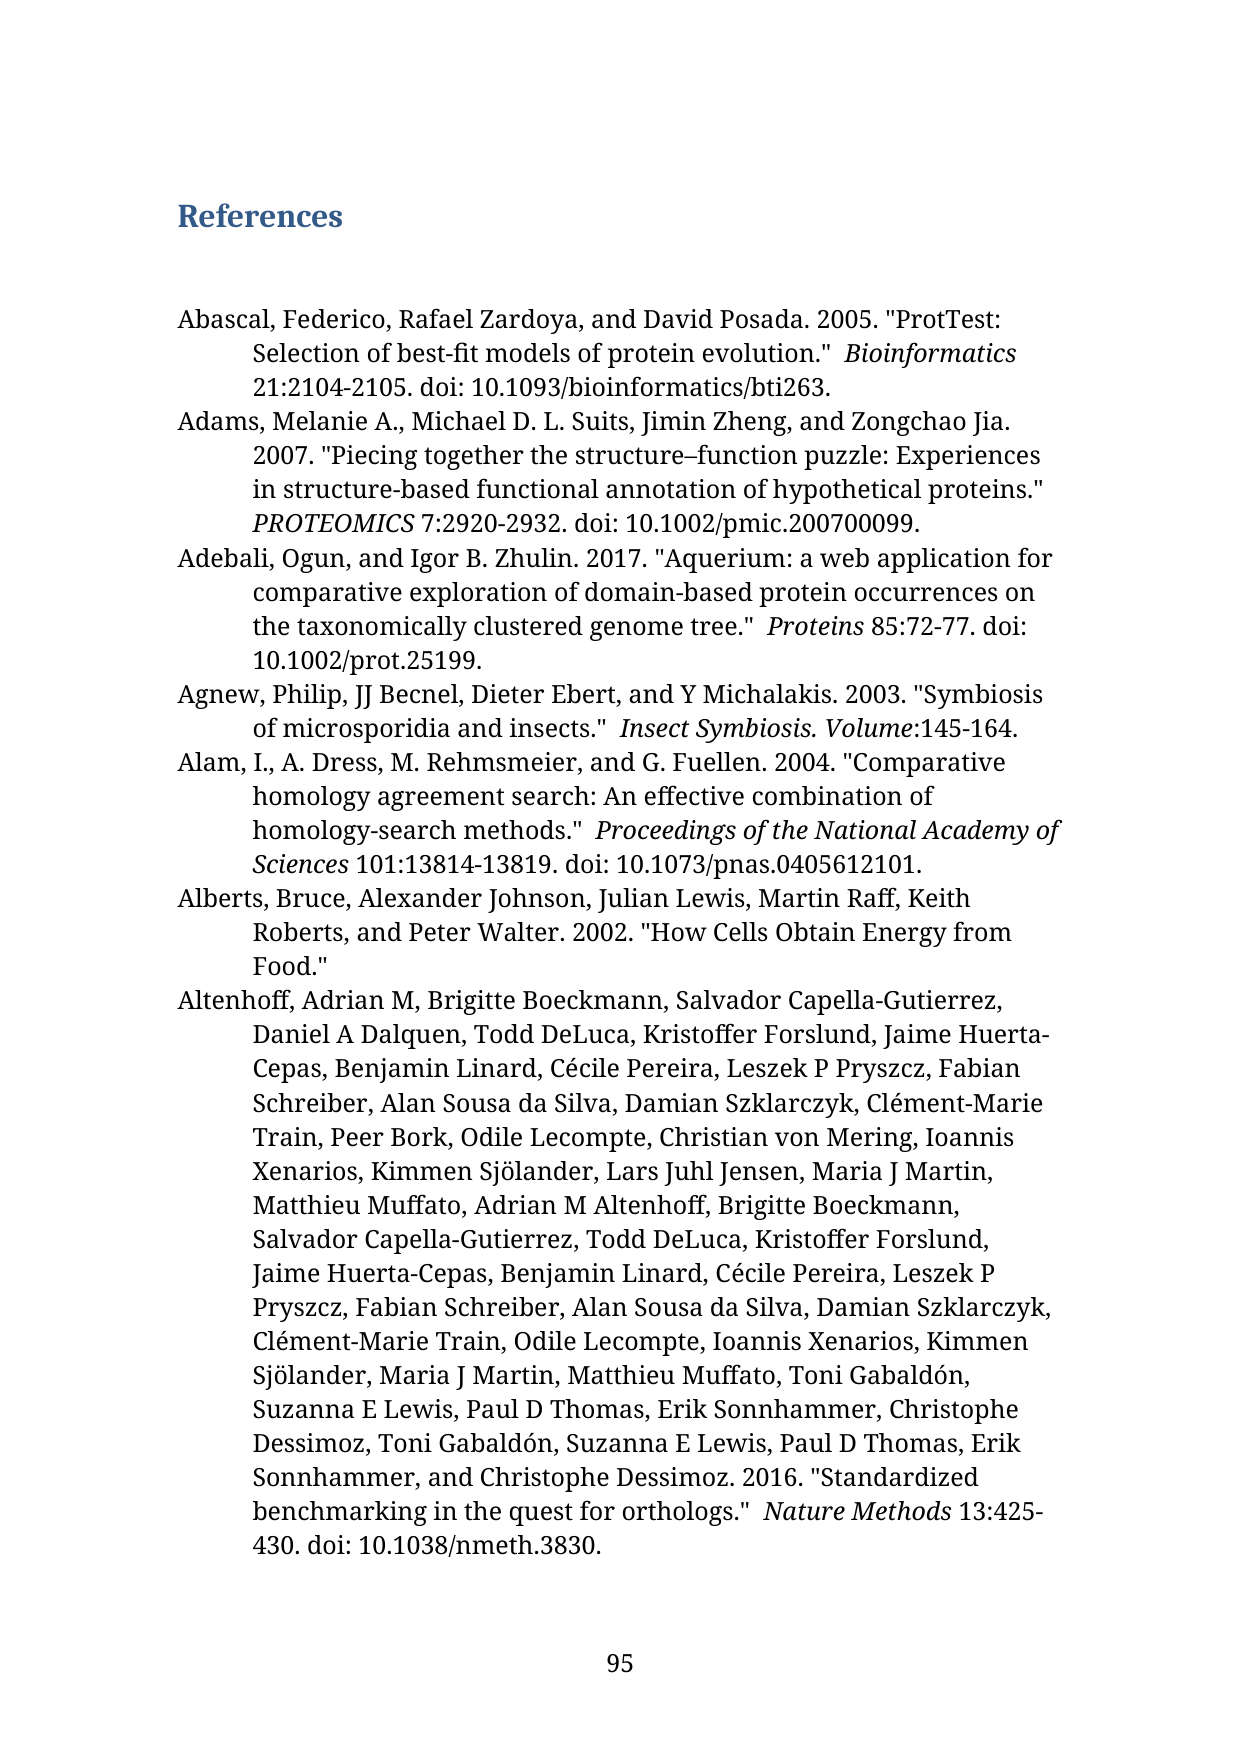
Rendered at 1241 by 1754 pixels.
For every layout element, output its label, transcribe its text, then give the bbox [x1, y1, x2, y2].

text Abascal, Federico, Rafael Zardoya, and David Posada. 2005. "ProtTest: Selection of best-fit models of protein evolution." Bioinformatics 21:2104-2105. doi: 10.1093/bioinformatics/bti263. [177, 302, 1063, 404]
text Alam, I., A. Dress, M. Rehmsmeier, and G. Fuellen. 2004. "Comparative homology agreement search: An effective combination of homology-search methods." Proceedings of the National Academy of Sciences 101:13814-13819. doi: 10.1073/pnas.0405612101. [177, 744, 1063, 881]
text Adams, Melanie A., Michael D. L. Suits, Jimin Zheng, and Zongchao Jia. 2007. "Piecing together the structure–function puzzle: Experiences in structure‐based functional annotation of hypothetical proteins." PROTEOMICS 7:2920-2932. doi: 10.1002/pmic.200700099. [177, 404, 1063, 540]
text Adebali, Ogun, and Igor B. Zhulin. 2017. "Aquerium: a web application for comparative exploration of domain-based protein occurrences on the taxonomically clustered genome tree." Proteins 85:72-77. doi: 10.1002/prot.25199. [177, 540, 1063, 676]
text Alberts, Bruce, Alexander Johnson, Julian Lewis, Martin Raff, Keith Roberts, and Peter Walter. 2002. "How Cells Obtain Energy from Food." [177, 881, 1063, 983]
subtitle References [177, 198, 1063, 236]
text Altenhoff, Adrian M, Brigitte Boeckmann, Salvador Capella-Gutierrez, Daniel A Dalquen, Todd DeLuca, Kristoffer Forslund, Jaime Huerta-Cepas, Benjamin Linard, Cécile Pereira, Leszek P Pryszcz, Fabian Schreiber, Alan Sousa da Silva, Damian Szklarczyk, Clément-Marie Train, Peer Bork, Odile Lecompte, Christian von Mering, Ioannis Xenarios, Kimmen Sjölander, Lars Juhl Jensen, Maria J Martin, Matthieu Muffato, Adrian M Altenhoff, Brigitte Boeckmann, Salvador Capella-Gutierrez, Todd DeLuca, Kristoffer Forslund, Jaime Huerta-Cepas, Benjamin Linard, Cécile Pereira, Leszek P Pryszcz, Fabian Schreiber, Alan Sousa da Silva, Damian Szklarczyk, Clément-Marie Train, Odile Lecompte, Ioannis Xenarios, Kimmen Sjölander, Maria J Martin, Matthieu Muffato, Toni Gabaldón, Suzanna E Lewis, Paul D Thomas, Erik Sonnhammer, Christophe Dessimoz, Toni Gabaldón, Suzanna E Lewis, Paul D Thomas, Erik Sonnhammer, and Christophe Dessimoz. 2016. "Standardized benchmarking in the quest for orthologs." Nature Methods 13:425-430. doi: 10.1038/nmeth.3830. [177, 983, 1063, 1562]
text Agnew, Philip, JJ Becnel, Dieter Ebert, and Y Michalakis. 2003. "Symbiosis of microsporidia and insects." Insect Symbiosis. Volume:145-164. [177, 676, 1063, 744]
